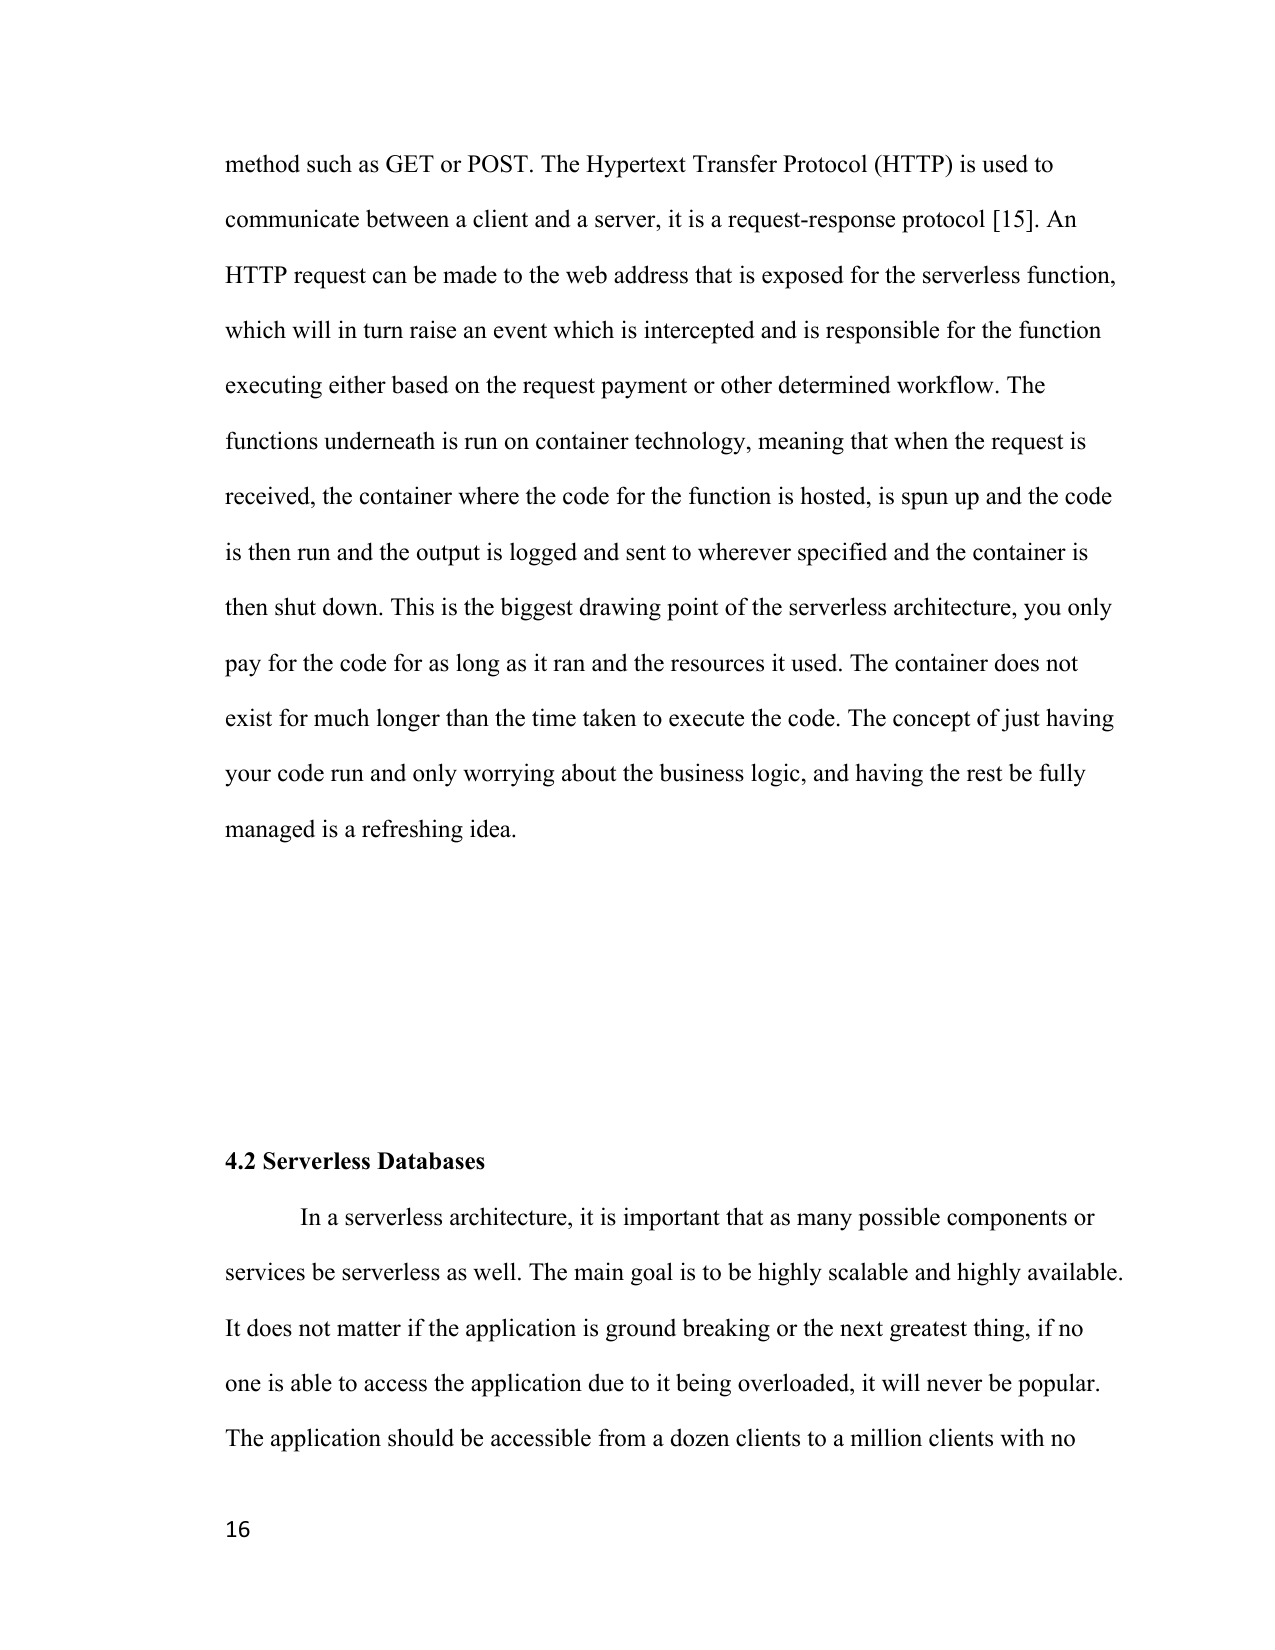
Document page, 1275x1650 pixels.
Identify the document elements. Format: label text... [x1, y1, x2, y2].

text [225, 1203, 1125, 1452]
text 4.2 Serverless Databases [225, 1147, 1125, 1175]
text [225, 150, 1125, 843]
